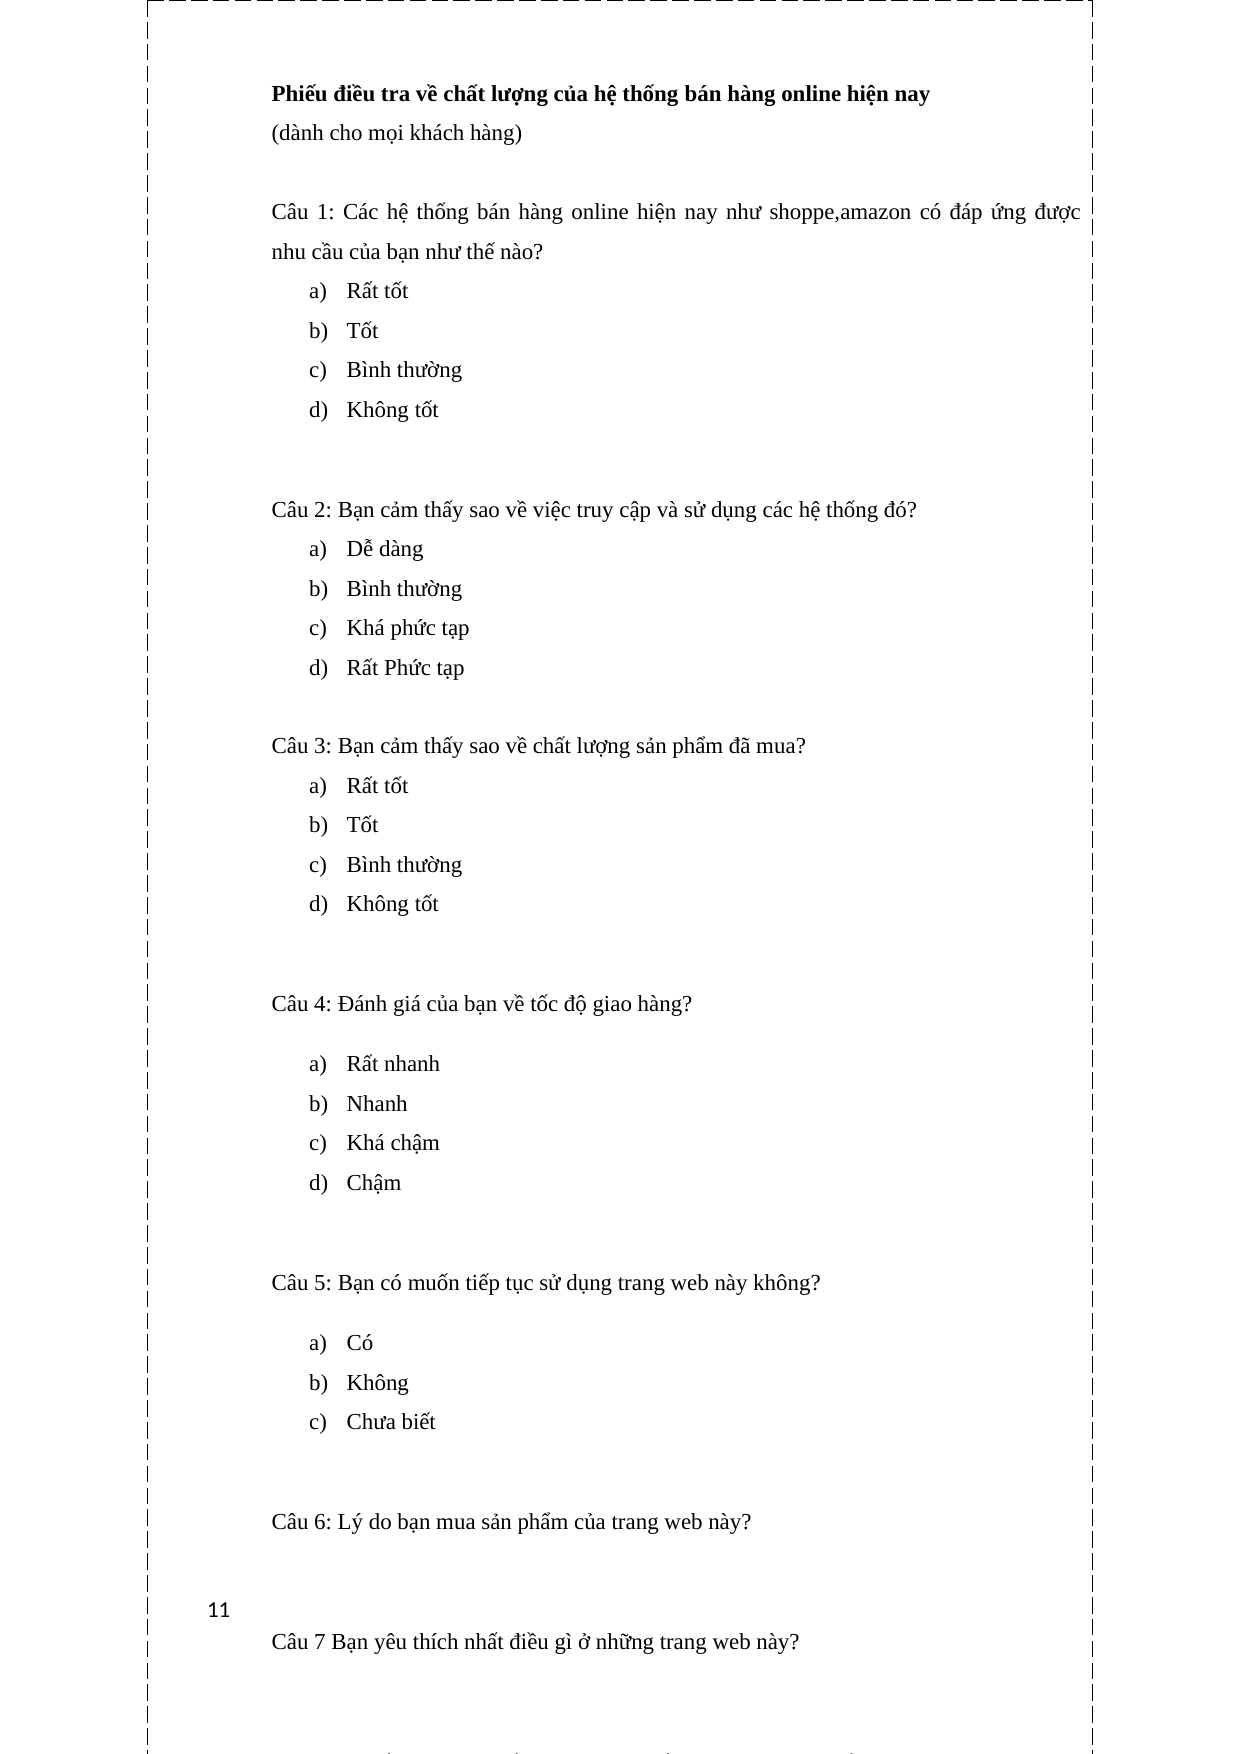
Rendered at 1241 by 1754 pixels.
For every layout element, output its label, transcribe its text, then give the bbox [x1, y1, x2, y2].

table_header Phiếu điều tra về chất lượng của hệ thống bán hàng online hiện nay (dành cho mọi khách hàng) Câu 1: Các hệ thống bán hàng online hiện nay như shoppe,amazon có đáp ứng được nhu cầu của bạn như thế nào? Rất tốt Tốt Bình thường Không tốt Câu 2: Bạn cảm thấy sao về việc truy cập và sử dụng các hệ thống đó? Dễ dàng Bình thường Khá phức tạp Rất Phức tạp Câu 3: Bạn cảm thấy sao về chất lượng sản phẩm đã mua? Rất tốt Tốt Bình thường Không tốt Câu 4: Đánh giá của bạn về tốc độ giao hàng? Rất nhanh Nhanh Khá chậm Chậm Câu 5: Bạn có muốn tiếp tục sử dụng trang web này không? Có Không Chưa biết Câu 6: Lý do bạn mua sản phẩm của trang web này? Câu 7 Bạn yêu thích nhất điều gì ở những trang web này? Câu 8: Có điều gì bạn muốn chia sẽ thêm về trải nghiệm mua đồ trên trang website? Có Không Nếu “Có”: [148, 0, 1093, 1754]
